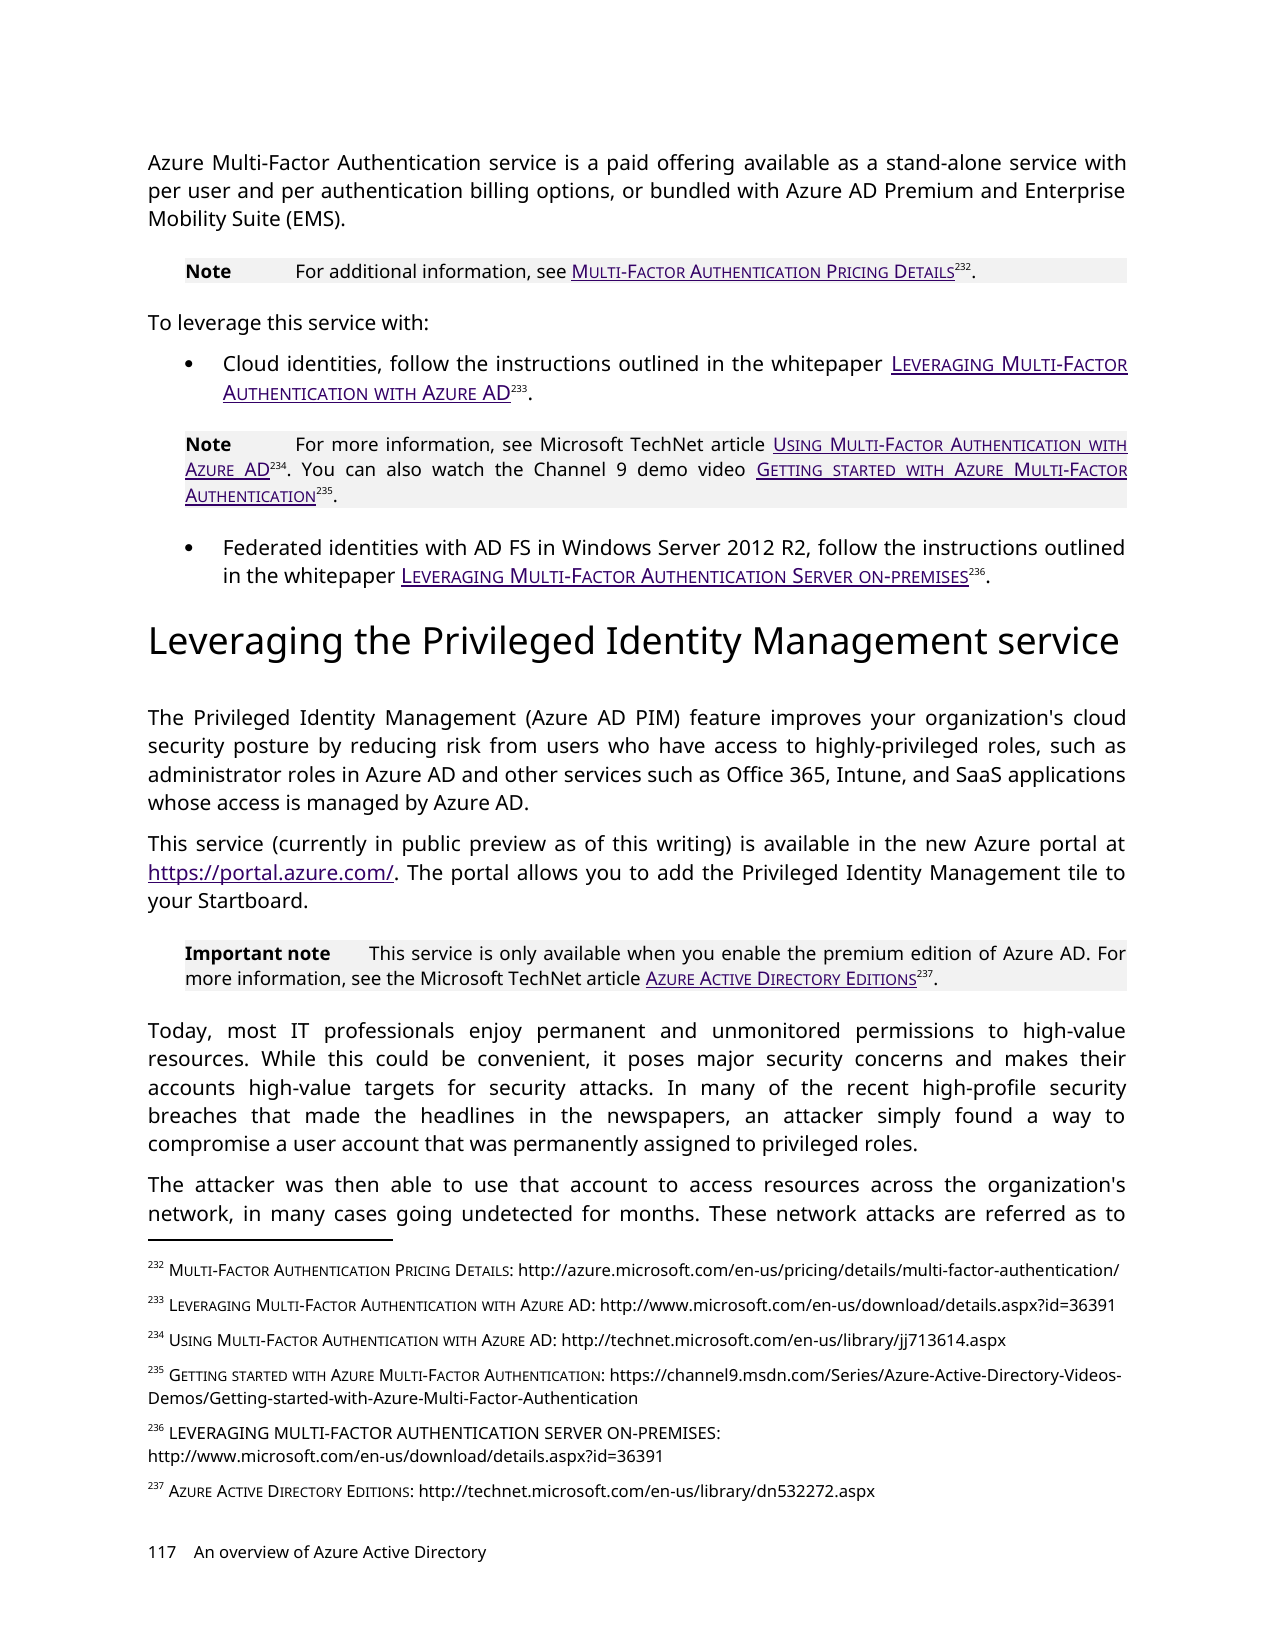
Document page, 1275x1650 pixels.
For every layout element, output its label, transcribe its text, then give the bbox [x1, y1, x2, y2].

subtitle Leveraging the Privileged Identity Management service [148, 615, 1127, 666]
text Note For additional information, see Multi-Factor Authentication Pricing Details. [185, 258, 1127, 283]
list Federated identities with AD FS in Windows Server 2012 R2, follow the instructions outlined in the whitepaper Leveraging Multi-Factor Authentication Server on-premises. [185, 533, 1127, 590]
text Azure Multi-Factor Authentication service is a paid offering available as a stand-alone service with per user and per authentication billing options, or bundled with Azure AD Premium and Enterprise Mobility Suite (EMS). [148, 148, 1127, 233]
text Important note This service is only available when you enable the premium edition of Azure AD. For more information, see the Microsoft TechNet article Azure Active Directory Editions. [185, 940, 1127, 991]
list Cloud identities, follow the instructions outlined in the whitepaper Leveraging Multi-Factor Authentication with Azure AD. [185, 349, 1127, 406]
text Note For more information, see Microsoft TechNet article Using Multi-Factor Authentication with Azure AD. You can also watch the Channel 9 demo video Getting started with Azure Multi-Factor Authentication. [185, 431, 1127, 508]
text To leverage this service with: [148, 308, 1127, 337]
text Today, most IT professionals enjoy permanent and unmonitored permissions to high-value resources. While this could be convenient, it poses major security concerns and makes their accounts high-value targets for security attacks. In many of the recent high-profile security breaches that made the headlines in the newspapers, an attacker simply found a way to compromise a user account that was permanently assigned to privileged roles. [148, 1016, 1127, 1158]
text The Privileged Identity Management (Azure AD PIM) feature improves your organization's cloud security posture by reducing risk from users who have access to highly-privileged roles, such as administrator roles in Azure AD and other services such as Office 365, Intune, and SaaS applications whose access is managed by Azure AD. [148, 703, 1127, 817]
text This service (currently in public preview as of this writing) is available in the new Azure portal at https://portal.azure.com/. The portal allows you to add the Privileged Identity Management tile to your Startboard. [148, 829, 1127, 915]
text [148, 1171, 1127, 1227]
